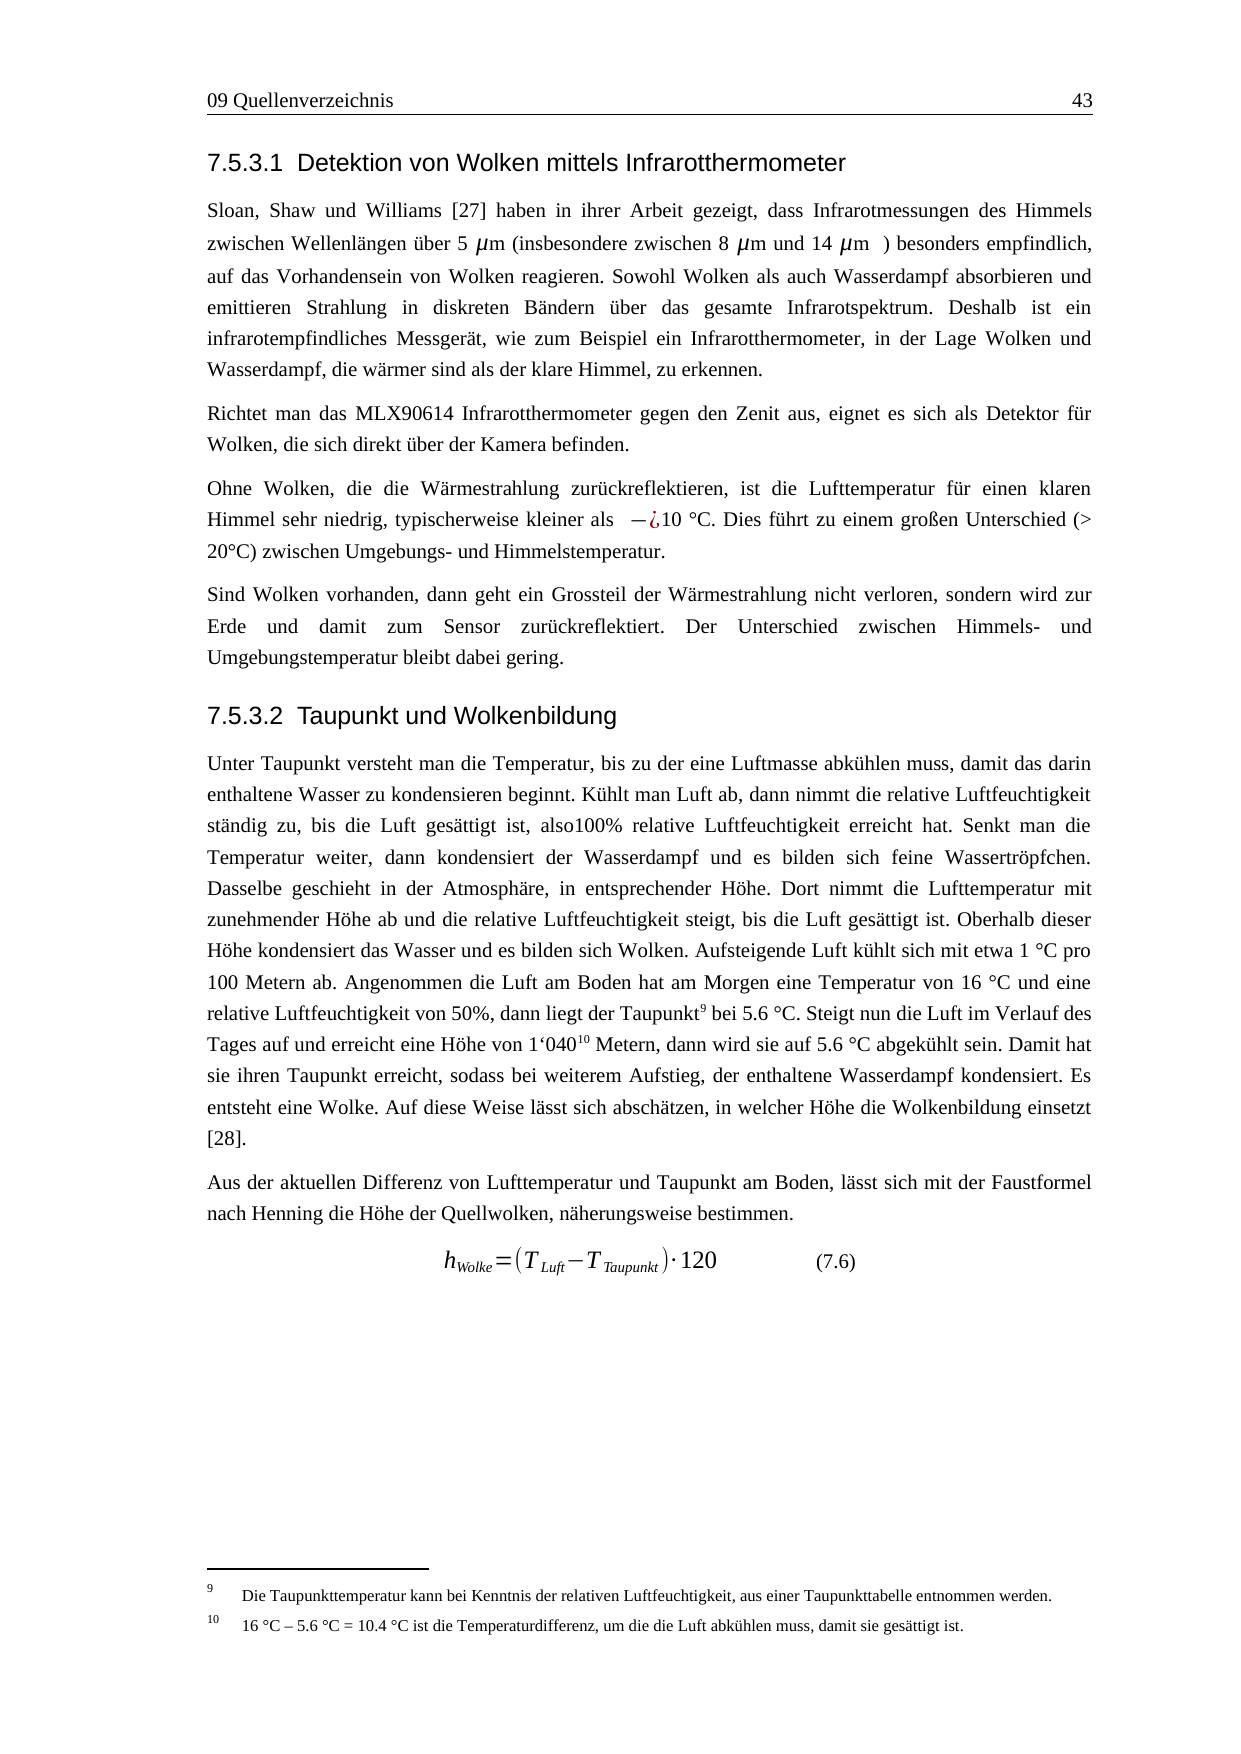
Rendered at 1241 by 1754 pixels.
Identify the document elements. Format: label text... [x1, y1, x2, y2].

text Sloan, Shaw und Williams [27] haben in ihrer Arbeit gezeigt, dass Infrarotmessungen des Himmels zwischen Wellenlängen über 5 m (insbesondere zwischen 8 m und 14 m ) besonders empfindlich, auf das Vorhandensein von Wolken reagieren. Sowohl Wolken als auch Wasserdampf absorbieren und emittieren Strahlung in diskreten Bändern über das gesamte Infrarotspektrum. Deshalb ist ein infrarotempfindliches Messgerät, wie zum Beispiel ein Infrarotthermometer, in der Lage Wolken und Wasserdampf, die wärmer sind als der klare Himmel, zu erkennen. [207, 197, 1093, 381]
text Richtet man das MLX90614 Infrarotthermometer gegen den Zenit aus, eignet es sich als Detektor für Wolken, die sich direkt über der Kamera befinden. [207, 401, 1093, 456]
subtitle Taupunkt und Wolkenbildung [207, 701, 1093, 730]
text Sind Wolken vorhanden, dann geht ein Grossteil der Wärmestrahlung nicht verloren, sondern wird zur Erde und damit zum Sensor zurückreflektiert. Der Unterschied zwischen Himmels- und Umgebungstemperatur bleibt dabei gering. [207, 582, 1093, 669]
text Ohne Wolken, die die Wärmestrahlung zurückreflektieren, ist die Lufttemperatur für einen klaren Himmel sehr niedrig, typischerweise kleiner als 10 °C. Dies führt zu einem großen Unterschied (> 20°C) zwischen Umgebungs- und Himmelstemperatur. [207, 476, 1093, 563]
text Aus der aktuellen Differenz von Lufttemperatur und Taupunkt am Boden, lässt sich mit der Faustformel nach Henning die Höhe der Quellwolken, näherungsweise bestimmen. [207, 1169, 1093, 1225]
text Unter Taupunkt versteht man die Temperatur, bis zu der eine Luftmasse abkühlen muss, damit das darin enthaltene Wasser zu kondensieren beginnt. Kühlt man Luft ab, dann nimmt die relative Luftfeuchtigkeit ständig zu, bis die Luft gesättigt ist, also100% relative Luftfeuchtigkeit erreicht hat. Senkt man die Temperatur weiter, dann kondensiert der Wasserdampf und es bilden sich feine Wassertröpfchen. Dasselbe geschieht in der Atmosphäre, in entsprechender Höhe. Dort nimmt die Lufttemperatur mit zunehmender Höhe ab und die relative Luftfeuchtigkeit steigt, bis die Luft gesättigt ist. Oberhalb dieser Höhe kondensiert das Wasser und es bilden sich Wolken. Aufsteigende Luft kühlt sich mit etwa 1 °C pro 100 Metern ab. Angenommen die Luft am Boden hat am Morgen eine Temperatur von 16 °C und eine relative Luftfeuchtigkeit von 50%, dann liegt der Taupunkt bei 5.6 °C. Steigt nun die Luft im Verlauf des Tages auf und erreicht eine Höhe von 1‘040 Metern, dann wird sie auf 5.6 °C abgekühlt sein. Damit hat sie ihren Taupunkt erreicht, sodass bei weiterem Aufstieg, der enthaltene Wasserdampf kondensiert. Es entsteht eine Wolke. Auf diese Weise lässt sich abschätzen, in welcher Höhe die Wolkenbildung einsetzt [28]. [207, 751, 1093, 1150]
subtitle Detektion von Wolken mittels Infrarotthermometer [207, 148, 1093, 176]
